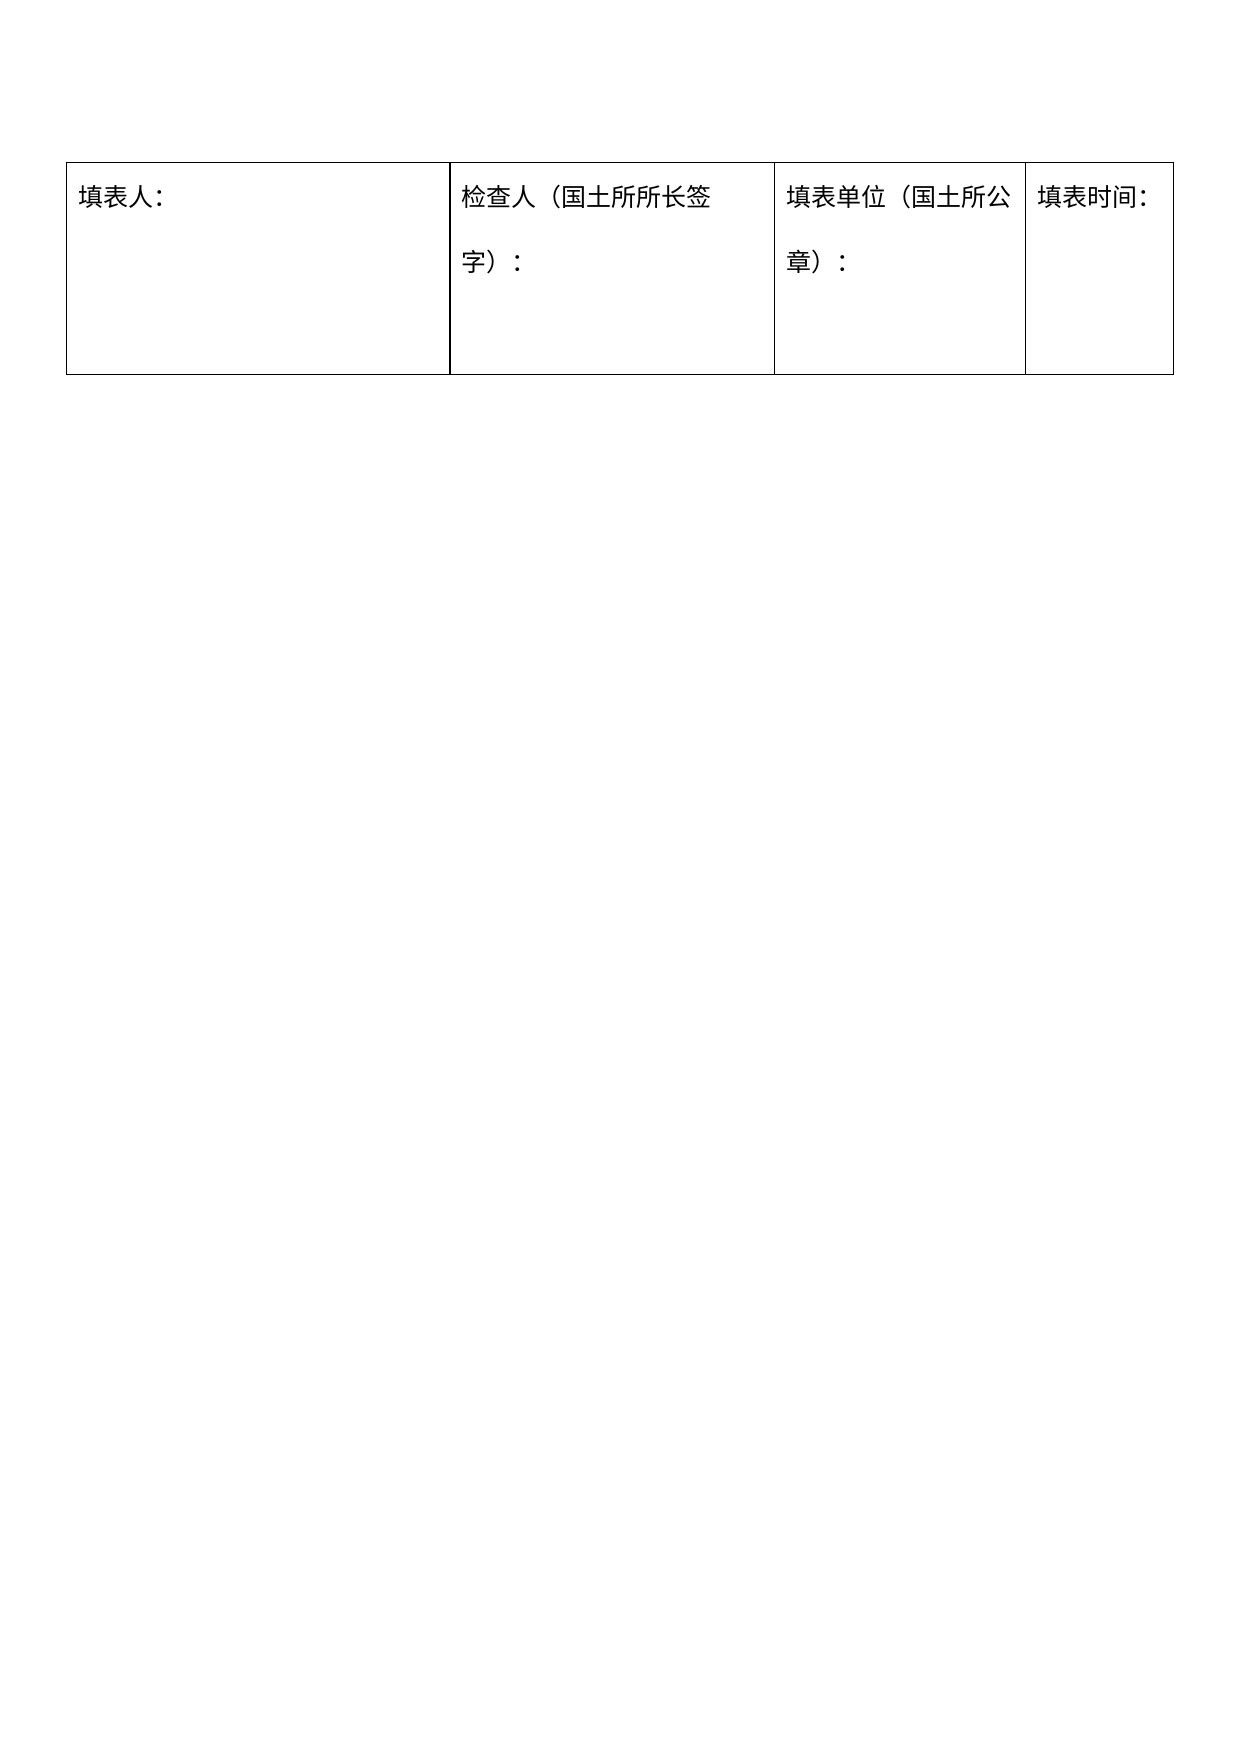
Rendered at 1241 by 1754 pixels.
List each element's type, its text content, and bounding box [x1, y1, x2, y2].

table_cell 填表时间： [1026, 163, 1173, 374]
table_cell 检查人（国土所所长签字）： [451, 163, 774, 374]
table_cell 填表单位（国土所公章）： [775, 163, 1025, 374]
table_cell 填表人： [67, 163, 449, 374]
